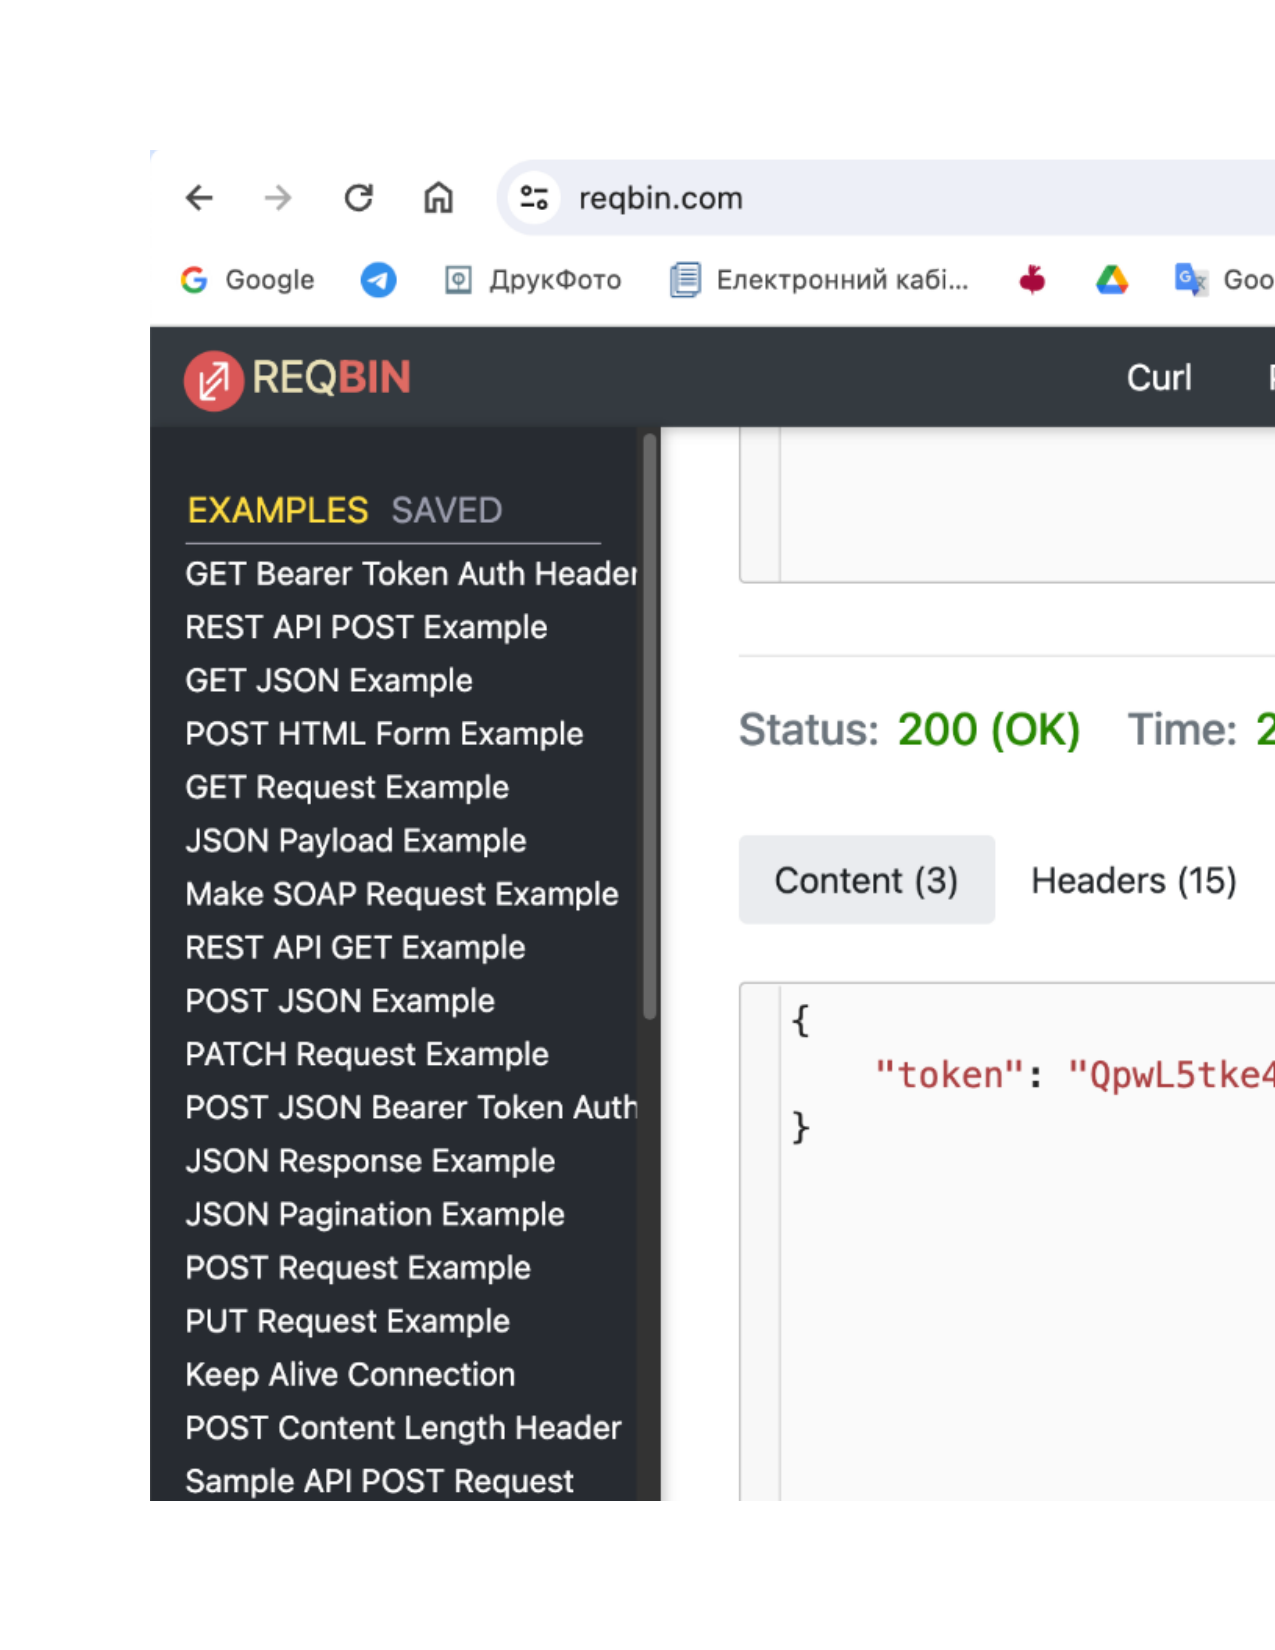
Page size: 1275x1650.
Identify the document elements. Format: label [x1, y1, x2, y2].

picture [150, 150, 1275, 1501]
